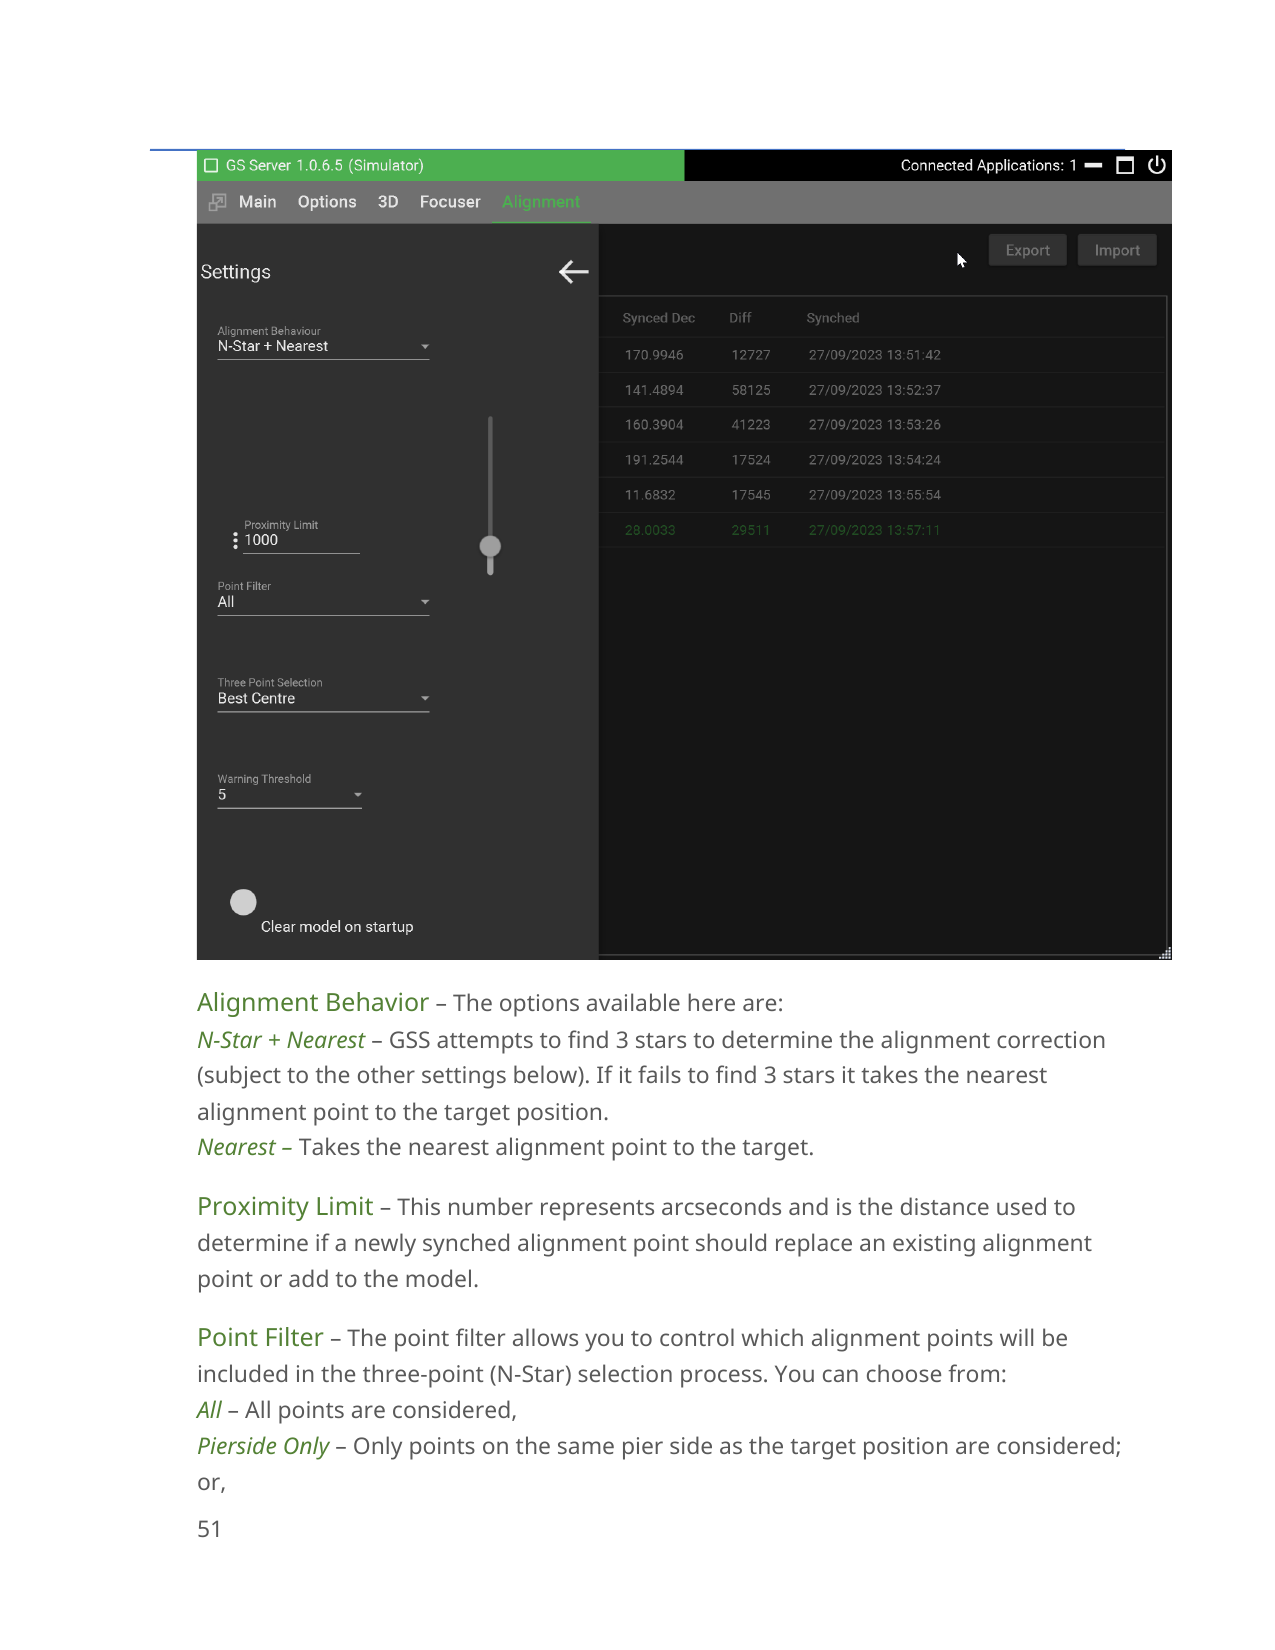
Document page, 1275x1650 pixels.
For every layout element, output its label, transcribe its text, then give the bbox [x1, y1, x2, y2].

text Alignment Behavior – The options available here are: N-Star + Nearest – GSS attempts to find 3 stars to determine the alignment correction (subject to the other settings below). If it fails to find 3 stars it takes the nearest alignment point to the target position. Nearest – Takes the nearest alignment point to the target. [197, 985, 1125, 1163]
text Proximity Limit – This number represents arcseconds and is the distance used to determine if a newly synched alignment point should replace an existing alignment point or add to the model. [197, 1188, 1125, 1294]
picture [196, 150, 1172, 960]
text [197, 1319, 1125, 1497]
